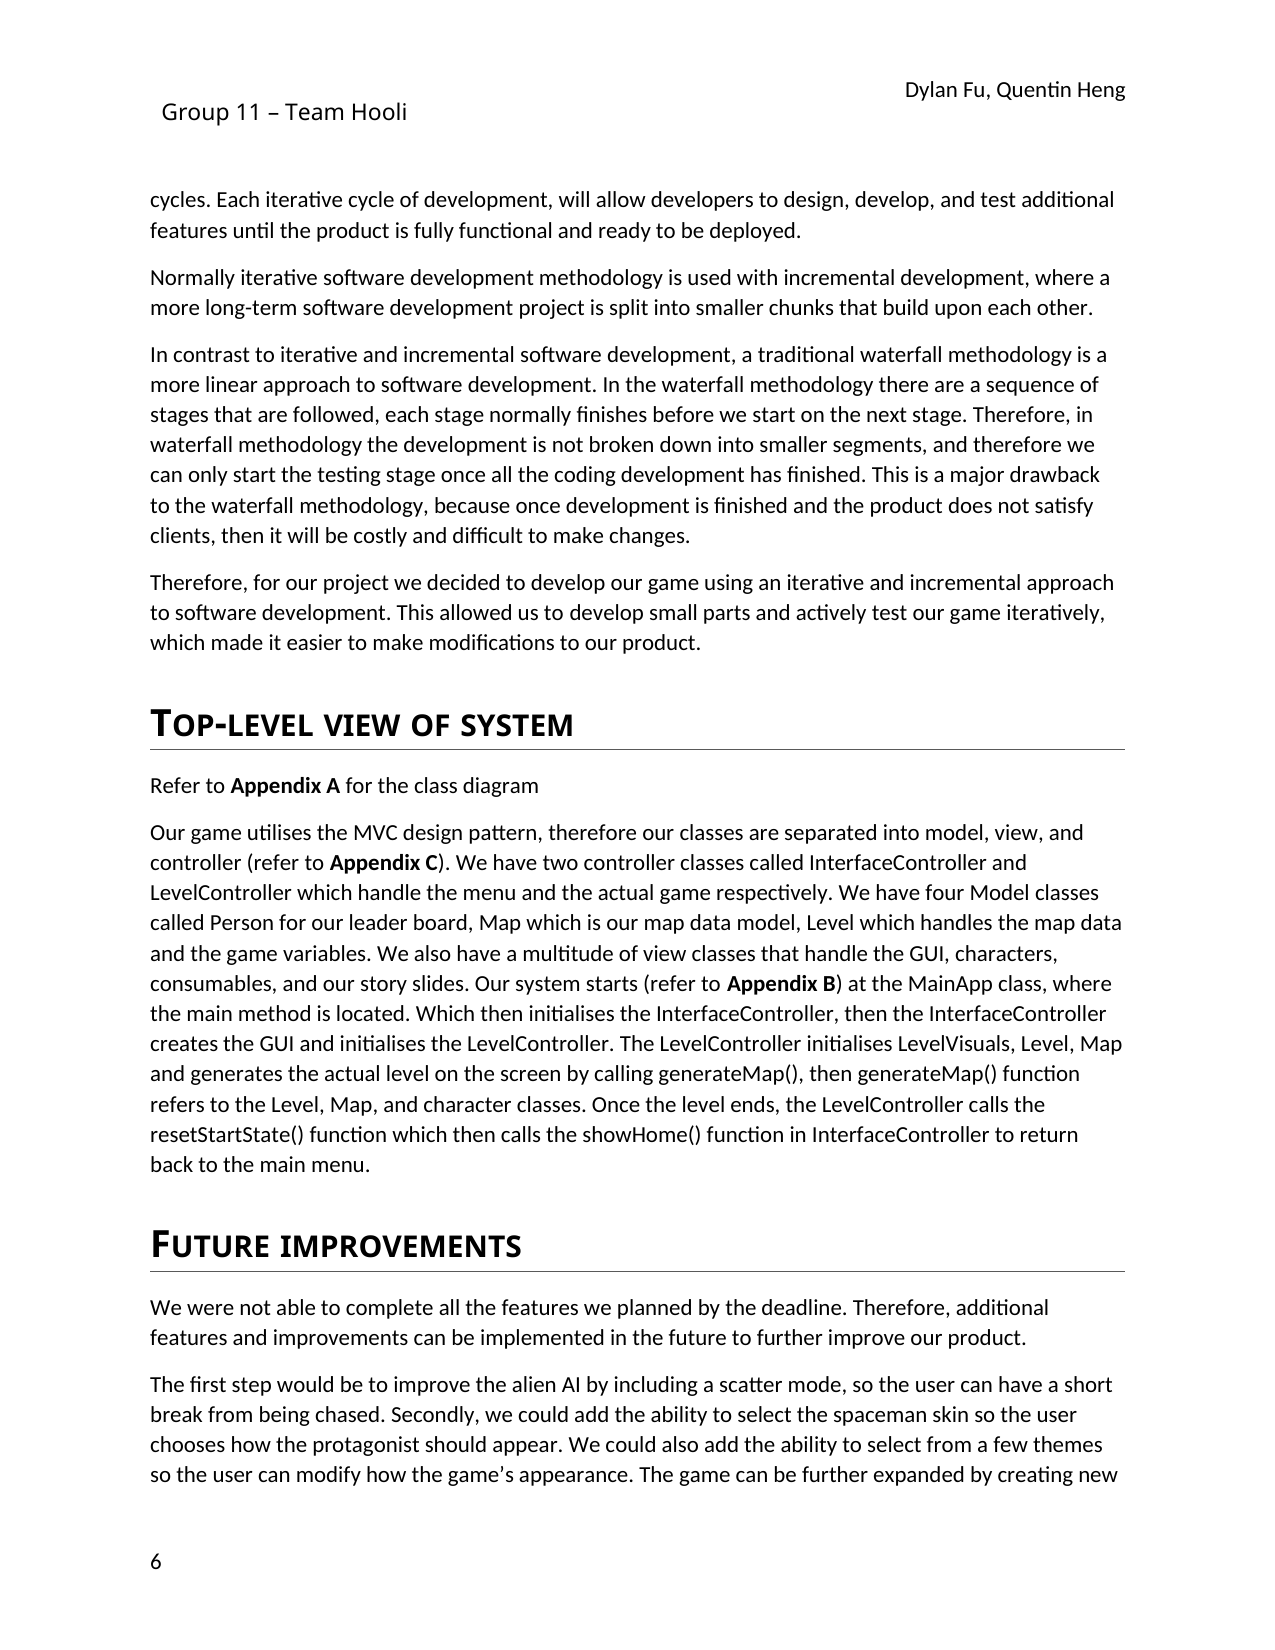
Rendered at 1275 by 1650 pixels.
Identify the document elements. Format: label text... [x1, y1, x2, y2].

subtitle Future improvements [150, 1218, 1125, 1271]
text Therefore, for our project we decided to develop our game using an iterative and incremental approach to software development. This allowed us to develop small parts and actively test our game iteratively, which made it easier to make modifications to our product. [150, 568, 1125, 656]
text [150, 1370, 1125, 1488]
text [150, 186, 1125, 244]
text Normally iterative software development methodology is used with incremental development, where a more long-term software development project is split into smaller chunks that build upon each other. [150, 263, 1125, 321]
text Refer to Appendix A for the class diagram [150, 771, 1125, 799]
text We were not able to complete all the features we planned by the deadline. Therefore, additional features and improvements can be implemented in the future to further improve our product. [150, 1293, 1125, 1351]
subtitle Top-level view of system [150, 696, 1125, 749]
text In contrast to iterative and incremental software development, a traditional waterfall methodology is a more linear approach to software development. In the waterfall methodology there are a sequence of stages that are followed, each stage normally finishes before we start on the next stage. Therefore, in waterfall methodology the development is not broken down into smaller segments, and therefore we can only start the testing stage once all the coding development has finished. This is a major drawback to the waterfall methodology, because once development is finished and the product does not satisfy clients, then it will be costly and difficult to make changes. [150, 340, 1125, 549]
text Our game utilises the MVC design pattern, therefore our classes are separated into model, view, and controller (refer to Appendix C). We have two controller classes called InterfaceController and LevelController which handle the menu and the actual game respectively. We have four Model classes called Person for our leader board, Map which is our map data model, Level which handles the map data and the game variables. We also have a multitude of view classes that handle the GUI, characters, consumables, and our story slides. Our system starts (refer to Appendix B) at the MainApp class, where the main method is located. Which then initialises the InterfaceController, then the InterfaceController creates the GUI and initialises the LevelController. The LevelController initialises LevelVisuals, Level, Map and generates the actual level on the screen by calling generateMap(), then generateMap() function refers to the Level, Map, and character classes. Once the level ends, the LevelController calls the resetStartState() function which then calls the showHome() function in InterfaceController to return back to the main menu. [150, 818, 1125, 1178]
